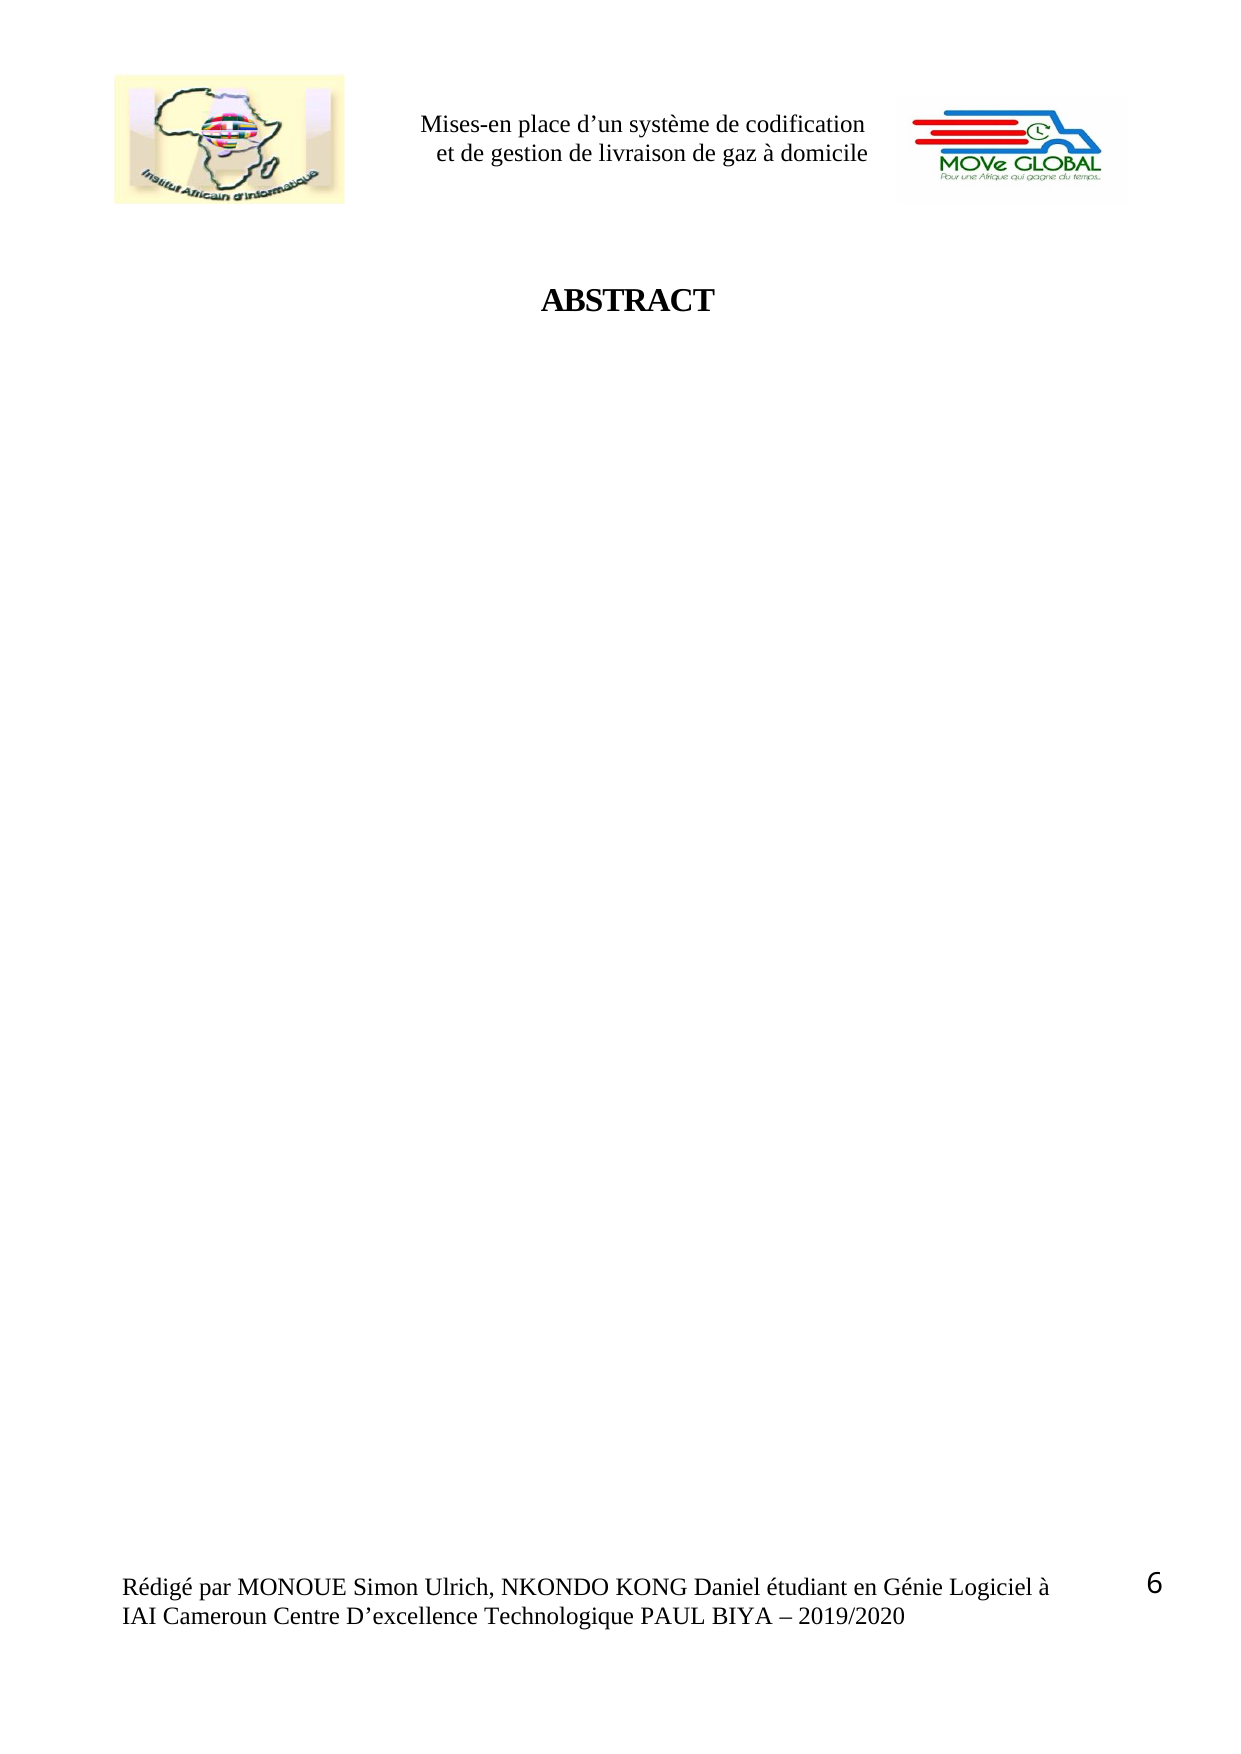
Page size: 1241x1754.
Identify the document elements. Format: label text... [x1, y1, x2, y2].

title ABSTRACT [187, 281, 1069, 319]
picture [896, 95, 1128, 204]
